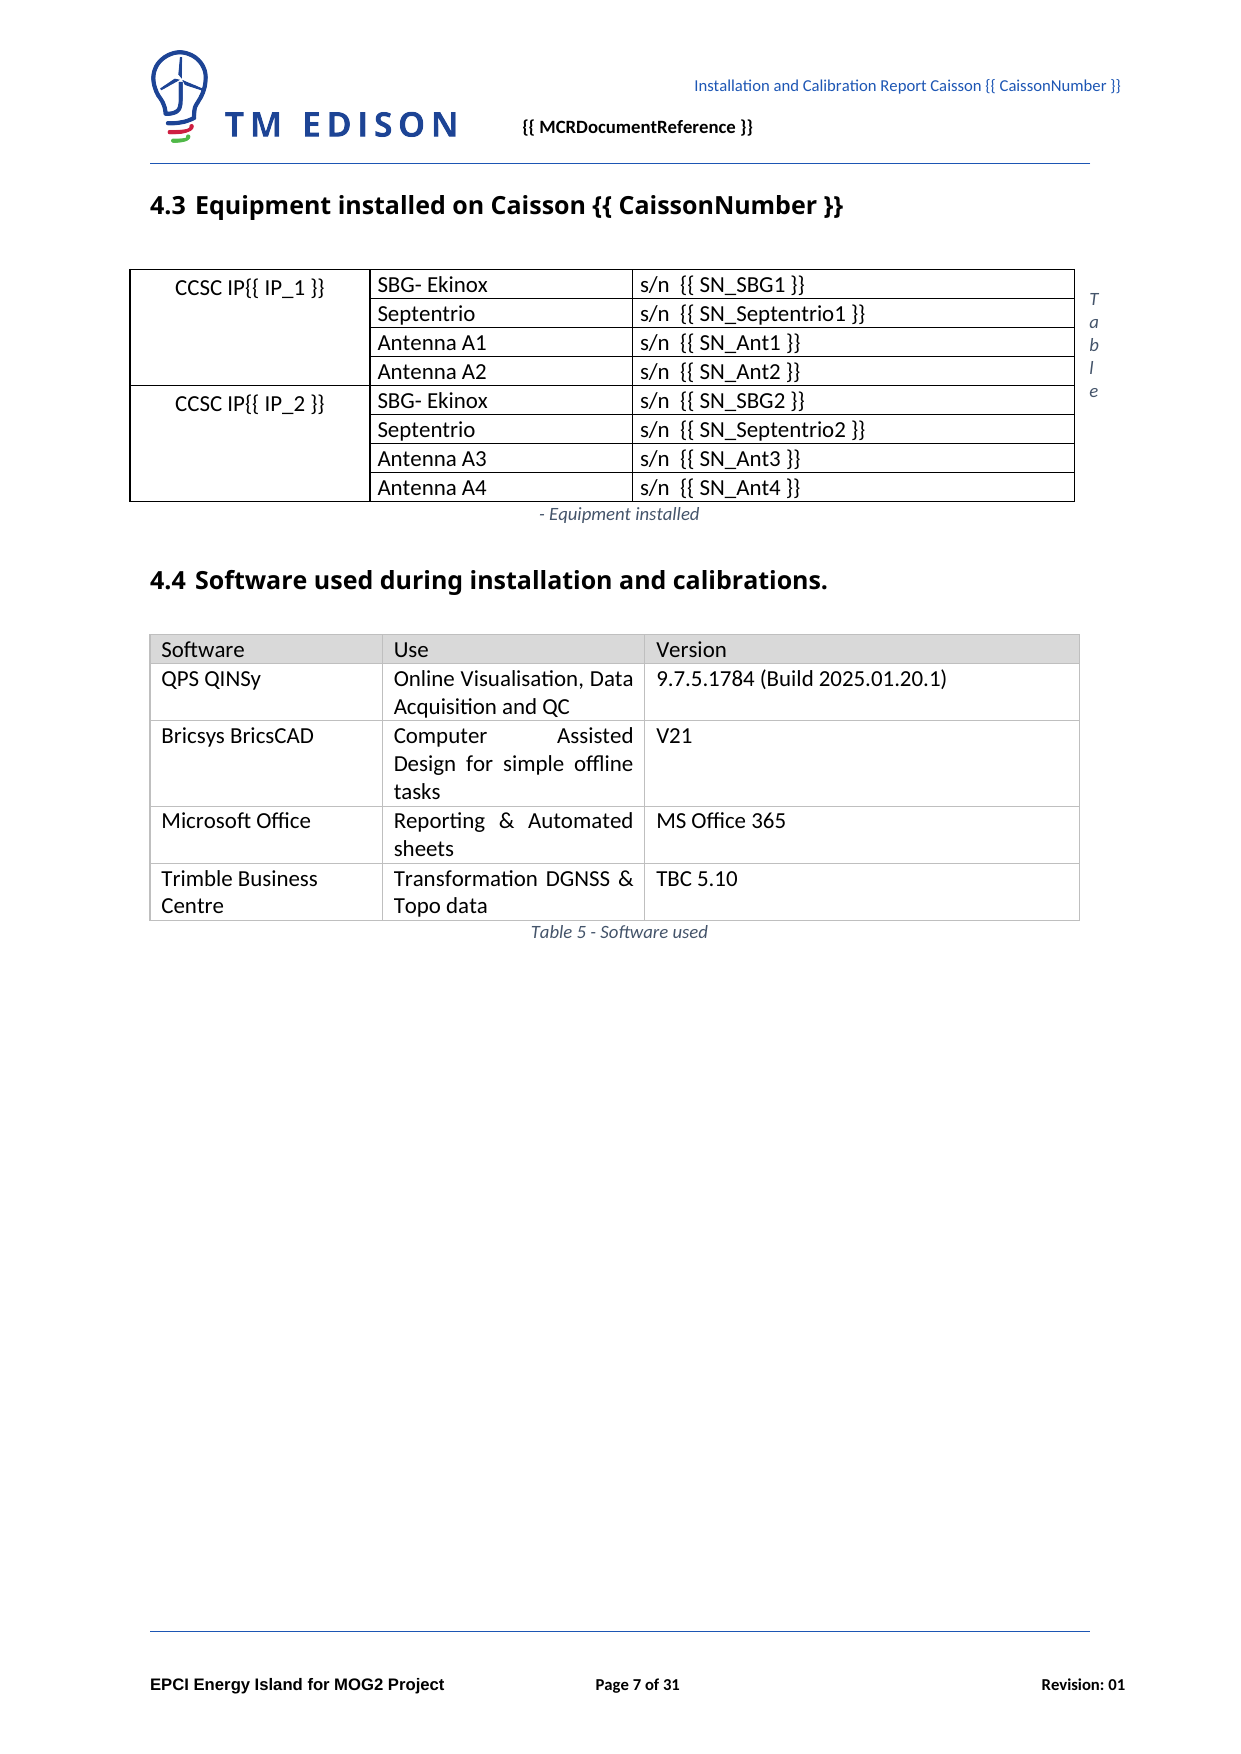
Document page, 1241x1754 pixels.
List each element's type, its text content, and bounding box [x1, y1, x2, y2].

table_cell Trimble Business Centre [151, 864, 382, 920]
table_header SBG- Ekinox [371, 270, 632, 298]
table_cell Bricsys BricsCAD [151, 721, 382, 806]
table_header Version [645, 635, 1079, 663]
table_cell Online Visualisation, Data Acquisition and QC [383, 664, 644, 720]
table_cell Computer Assisted Design for simple offline tasks [383, 721, 644, 806]
table_cell Transformation DGNSS & Topo data [383, 864, 644, 920]
table_cell Septentrio [371, 299, 632, 327]
table_cell 9.7.5.1784 (Build 2025.01.20.1) [645, 664, 1079, 720]
subtitle Equipment installed on Caisson {{ CaissonNumber }} [150, 187, 1090, 222]
table_header Use [383, 635, 644, 663]
table_cell MS Office 365 [645, 807, 1079, 863]
table_cell Microsoft Office [151, 807, 382, 863]
table_cell Antenna A2 [371, 357, 632, 385]
table_cell Antenna A1 [371, 328, 632, 356]
table_header Software [151, 635, 382, 663]
text Table 4 - Equipment installed [150, 287, 1090, 525]
table_cell s/n {{ SN_Ant3 }} [633, 444, 1074, 472]
table_cell Septentrio [371, 415, 632, 443]
text Table 5 - Software used [150, 921, 1090, 944]
table_cell s/n {{ SN_Septentrio2 }} [633, 415, 1074, 443]
table_header CCSC IP{{ IP_1 }} [131, 270, 369, 385]
table_cell s/n {{ SN_SBG2 }} [633, 386, 1074, 414]
table_cell s/n {{ SN_Septentrio1 }} [633, 299, 1074, 327]
table_cell SBG- Ekinox [371, 386, 632, 414]
table_cell s/n {{ SN_Ant2 }} [633, 357, 1074, 385]
table_cell Reporting & Automated sheets [383, 807, 644, 863]
table_header s/n {{ SN_SBG1 }} [633, 270, 1074, 298]
picture [151, 50, 464, 149]
table_cell Antenna A3 [371, 444, 632, 472]
table_cell TBC 5.10 [645, 864, 1079, 920]
subtitle Software used during installation and calibrations. [150, 563, 1090, 597]
table_cell s/n {{ SN_Ant4 }} [633, 473, 1074, 501]
table_cell QPS QINSy [151, 664, 382, 720]
table_cell s/n {{ SN_Ant1 }} [633, 328, 1074, 356]
table_cell CCSC IP{{ IP_2 }} [131, 386, 369, 501]
table_cell Antenna A4 [371, 473, 632, 501]
table_cell V21 [645, 721, 1079, 806]
